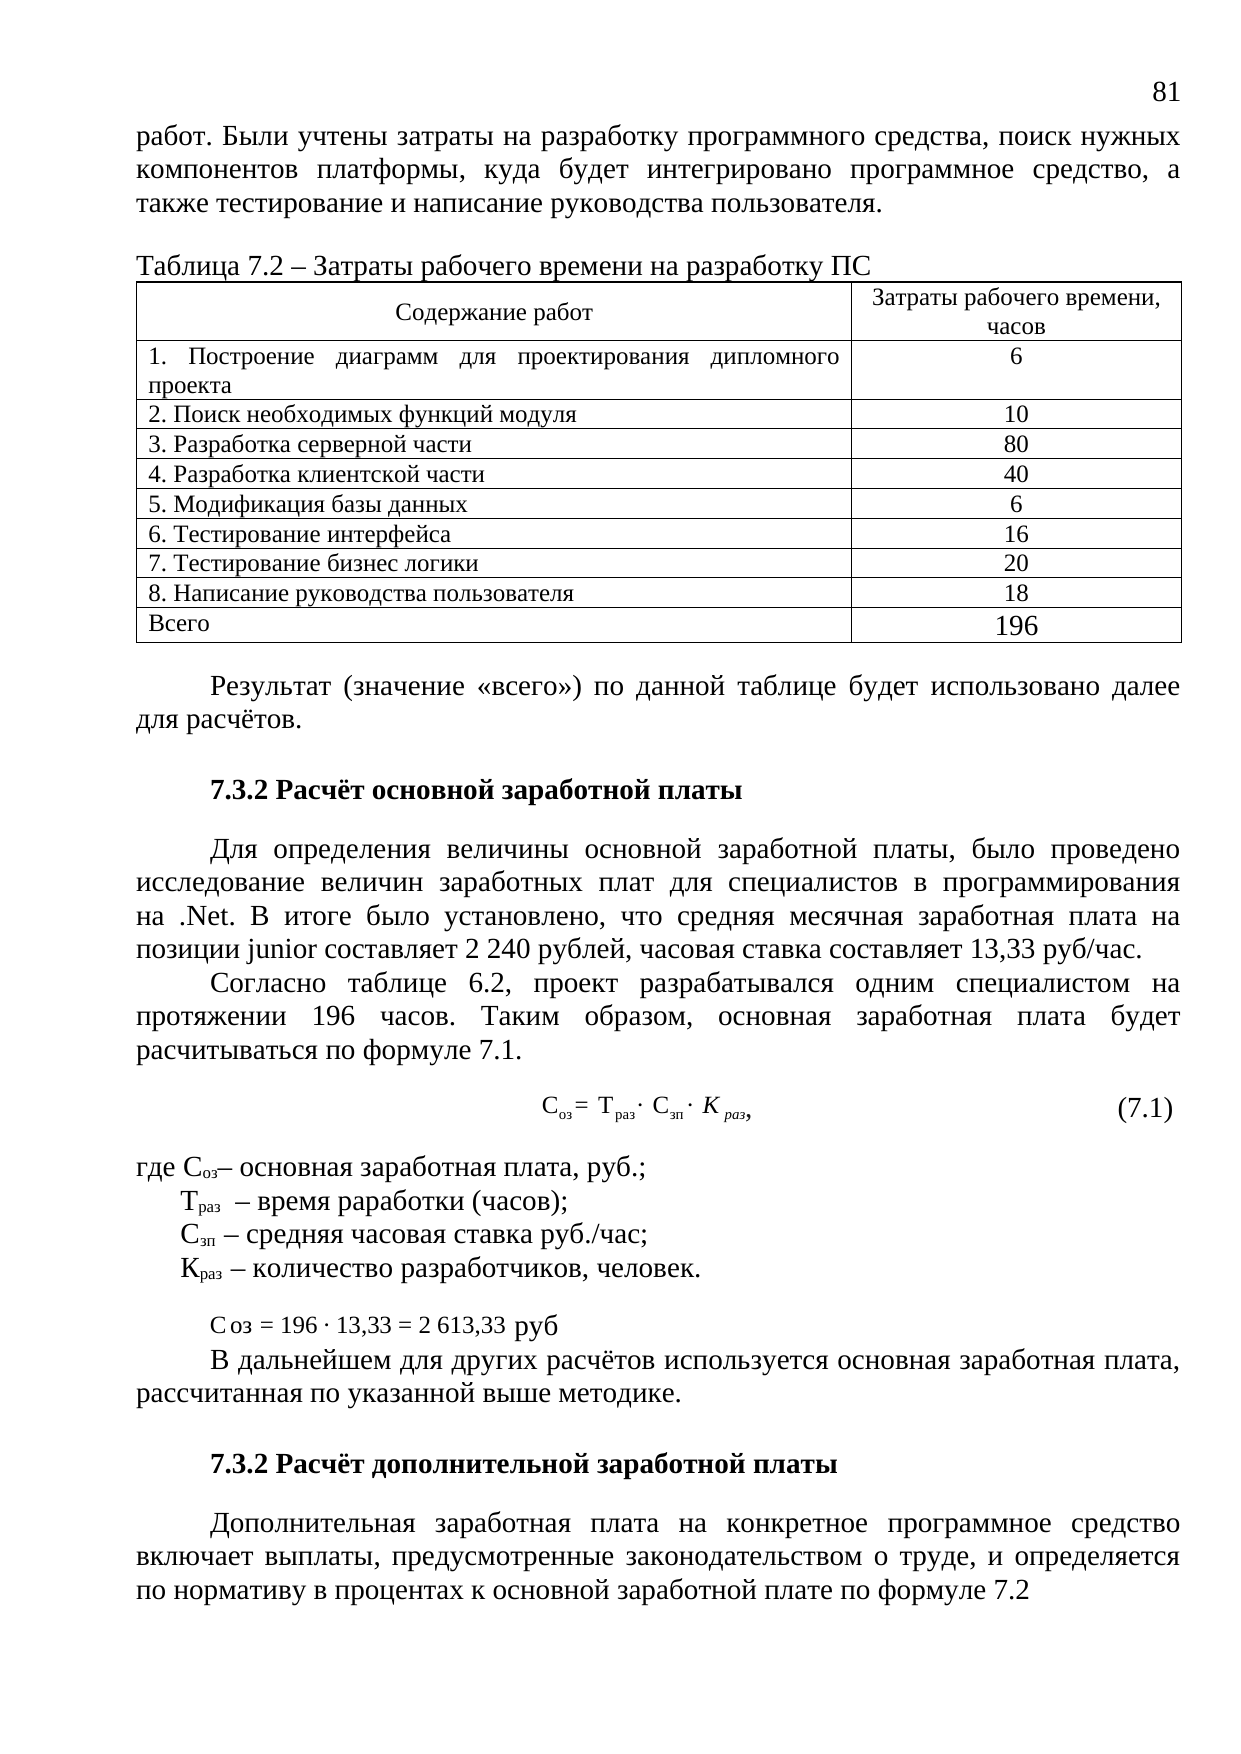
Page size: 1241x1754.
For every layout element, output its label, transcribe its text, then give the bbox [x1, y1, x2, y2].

table_header , [136, 1066, 953, 1149]
table_cell 6. Тестирование интерфейса [137, 519, 851, 547]
text Согласно таблице 6.2, проект разрабатывался одним специалистом на протяжении 196 часов. Таким образом, основная заработная плата будет расчитываться по формуле 7.1. [136, 965, 1181, 1066]
table_cell 1. Построение диаграмм для проектирования дипломного проекта [137, 341, 851, 398]
text Траз – время раработки (часов); [136, 1183, 1181, 1216]
table_cell 2. Поиск необходимых функций модуля [137, 400, 851, 428]
subtitle 7.3.2 Расчёт дополнительной заработной платы [136, 1446, 1181, 1480]
table_header (7.1) [953, 1066, 1184, 1149]
text руб [136, 1308, 1181, 1342]
text Краз – количество разработчиков, человек. [136, 1250, 1181, 1283]
text В дальнейшем для других расчётов используется основная заработная плата, рассчитанная по указанной выше методике. [136, 1342, 1181, 1409]
table_cell 16 [852, 519, 1181, 547]
table_cell 6 [852, 341, 1181, 398]
table_cell 18 [852, 578, 1181, 607]
subtitle 7.3.2 Расчёт основной заработной платы [136, 772, 1181, 806]
text где Соз– основная заработная плата, руб.; [136, 1149, 1181, 1183]
table_cell Всего [137, 608, 851, 642]
table_cell 3. Разработка серверной части [137, 429, 851, 458]
table_cell 5. Модификация базы данных [137, 489, 851, 518]
text Для определения величины основной заработной платы, было проведено исследование величин заработных плат для специалистов в программирования на .Net. В итоге было установлено, что средняя месячная заработная плата на позиции junior составляет 2 240 рублей, часовая ставка составляет 13,33 руб/час. [136, 831, 1181, 965]
table_cell 6 [852, 489, 1181, 518]
table_header Содержание работ [137, 283, 851, 340]
text Сзп – средняя часовая ставка руб./час; [136, 1216, 1181, 1250]
table_cell 20 [852, 549, 1181, 577]
table_cell 4. Разработка клиентской части [137, 459, 851, 488]
table_cell 10 [852, 400, 1181, 428]
table_cell 7. Тестирование бизнес логики [137, 549, 851, 577]
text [136, 118, 1181, 219]
table_cell 8. Написание руководства пользователя [137, 578, 851, 607]
table_header Затраты рабочего времени, часов [852, 283, 1181, 340]
text Результат (значение «всего») по данной таблице будет использовано далее для расчётов. [136, 668, 1181, 735]
text Дополнительная заработная плата на конкретное программное средство включает выплаты, предусмотренные законодательством о труде, и определяется по нормативу в процентах к основной заработной плате по формуле 7.2 [136, 1505, 1181, 1606]
text Таблица 7.2 – Затраты рабочего времени на разработку ПС [136, 248, 1181, 281]
table_cell 196 [852, 608, 1181, 642]
table_cell 80 [852, 429, 1181, 458]
table_cell 40 [852, 459, 1181, 488]
